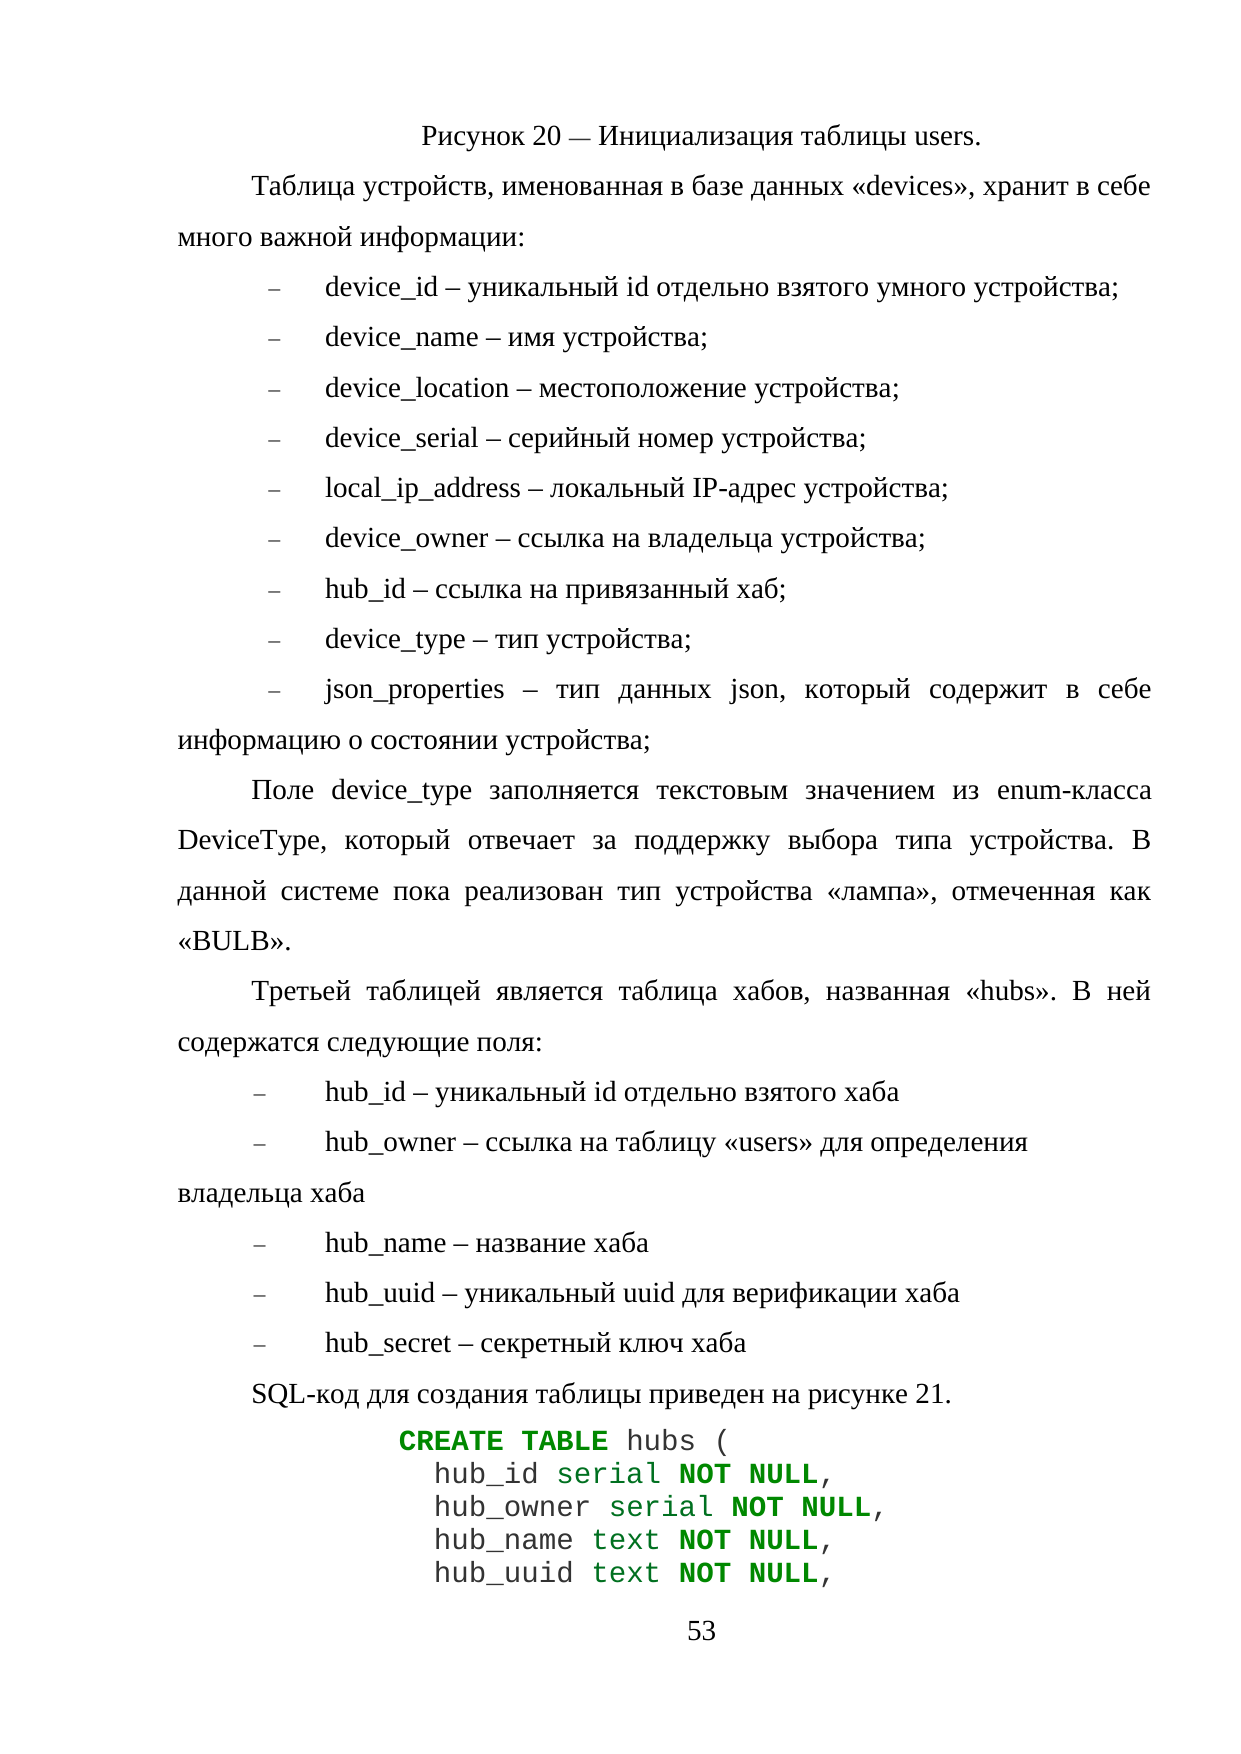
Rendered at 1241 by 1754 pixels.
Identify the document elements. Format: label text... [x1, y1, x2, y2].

list device_id – уникальный id отдельно взятого умного устройства; [177, 269, 1152, 303]
text Поле device_type заполняется текстовым значением из enum-класса DeviceType, который отвечает за поддержку выбора типа устройства. В данной системе пока реализован тип устройства «лампа», отмеченная как «BULB». [177, 772, 1152, 957]
text SQL-код для создания таблицы приведен на рисунке 21. [177, 1376, 1152, 1409]
list hub_id – ссылка на привязанный хаб; [177, 571, 1152, 604]
list device_location – местоположение устройства; [177, 370, 1152, 403]
text Таблица устройств, именованная в базе данных «devices», хранит в себе много важной информации: [177, 168, 1152, 252]
list hub_id – уникальный id отдельно взятого хаба [177, 1074, 1152, 1108]
text hub_owner serial NOT NULL, [398, 1492, 1152, 1525]
list hub_owner – ссылка на таблицу «users» для определения владельца хаба [177, 1124, 1152, 1208]
list local_ip_address – локальный IP-адрес устройства; [177, 470, 1152, 504]
list device_owner – ссылка на владельца устройства; [177, 521, 1152, 554]
text Третьей таблицей является таблица хабов, названная «hubs». В ней содержатся следующие поля: [177, 973, 1152, 1057]
text hub_uuid text NOT NULL, [398, 1558, 1152, 1591]
list device_type – тип устройства; [177, 621, 1152, 655]
list hub_name – название хаба [177, 1225, 1152, 1258]
text hub_name text NOT NULL, [398, 1525, 1152, 1558]
list device_serial – серийный номер устройства; [177, 420, 1152, 453]
text hub_id serial NOT NULL, [398, 1459, 1152, 1492]
list hub_secret – секретный ключ хаба [177, 1326, 1152, 1359]
text CREATE TABLE hubs ( [398, 1426, 1152, 1459]
list json_properties – тип данных json, который содержит в себе информацию о состоянии устройства; [177, 672, 1152, 755]
text Рисунок 20 — Инициализация таблицы users. [177, 118, 1152, 152]
list device_name – имя устройства; [177, 319, 1152, 353]
list hub_uuid – уникальный uuid для верификации хаба [177, 1275, 1152, 1309]
